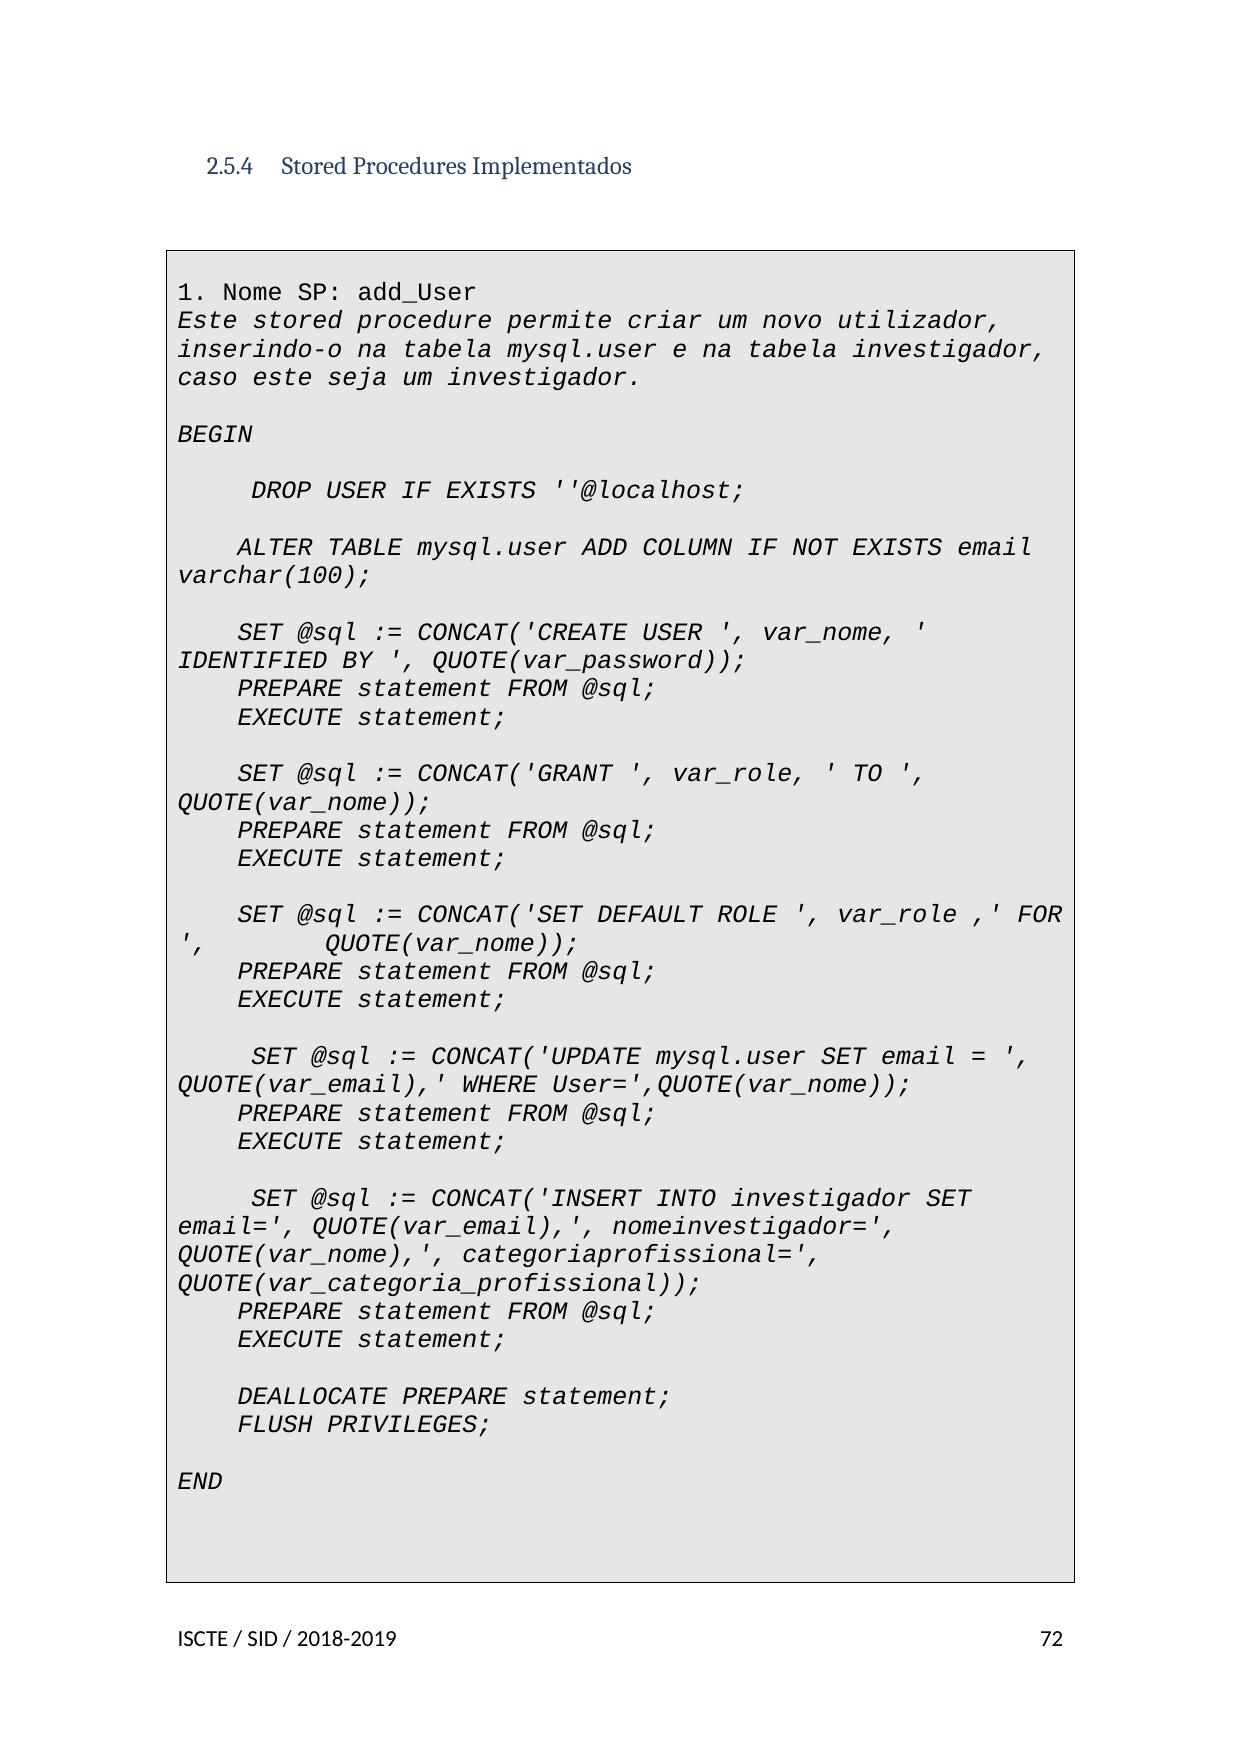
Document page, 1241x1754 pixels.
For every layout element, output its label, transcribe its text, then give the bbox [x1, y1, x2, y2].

subtitle Stored Procedures Implementados [207, 152, 1063, 181]
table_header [167, 251, 1074, 1582]
